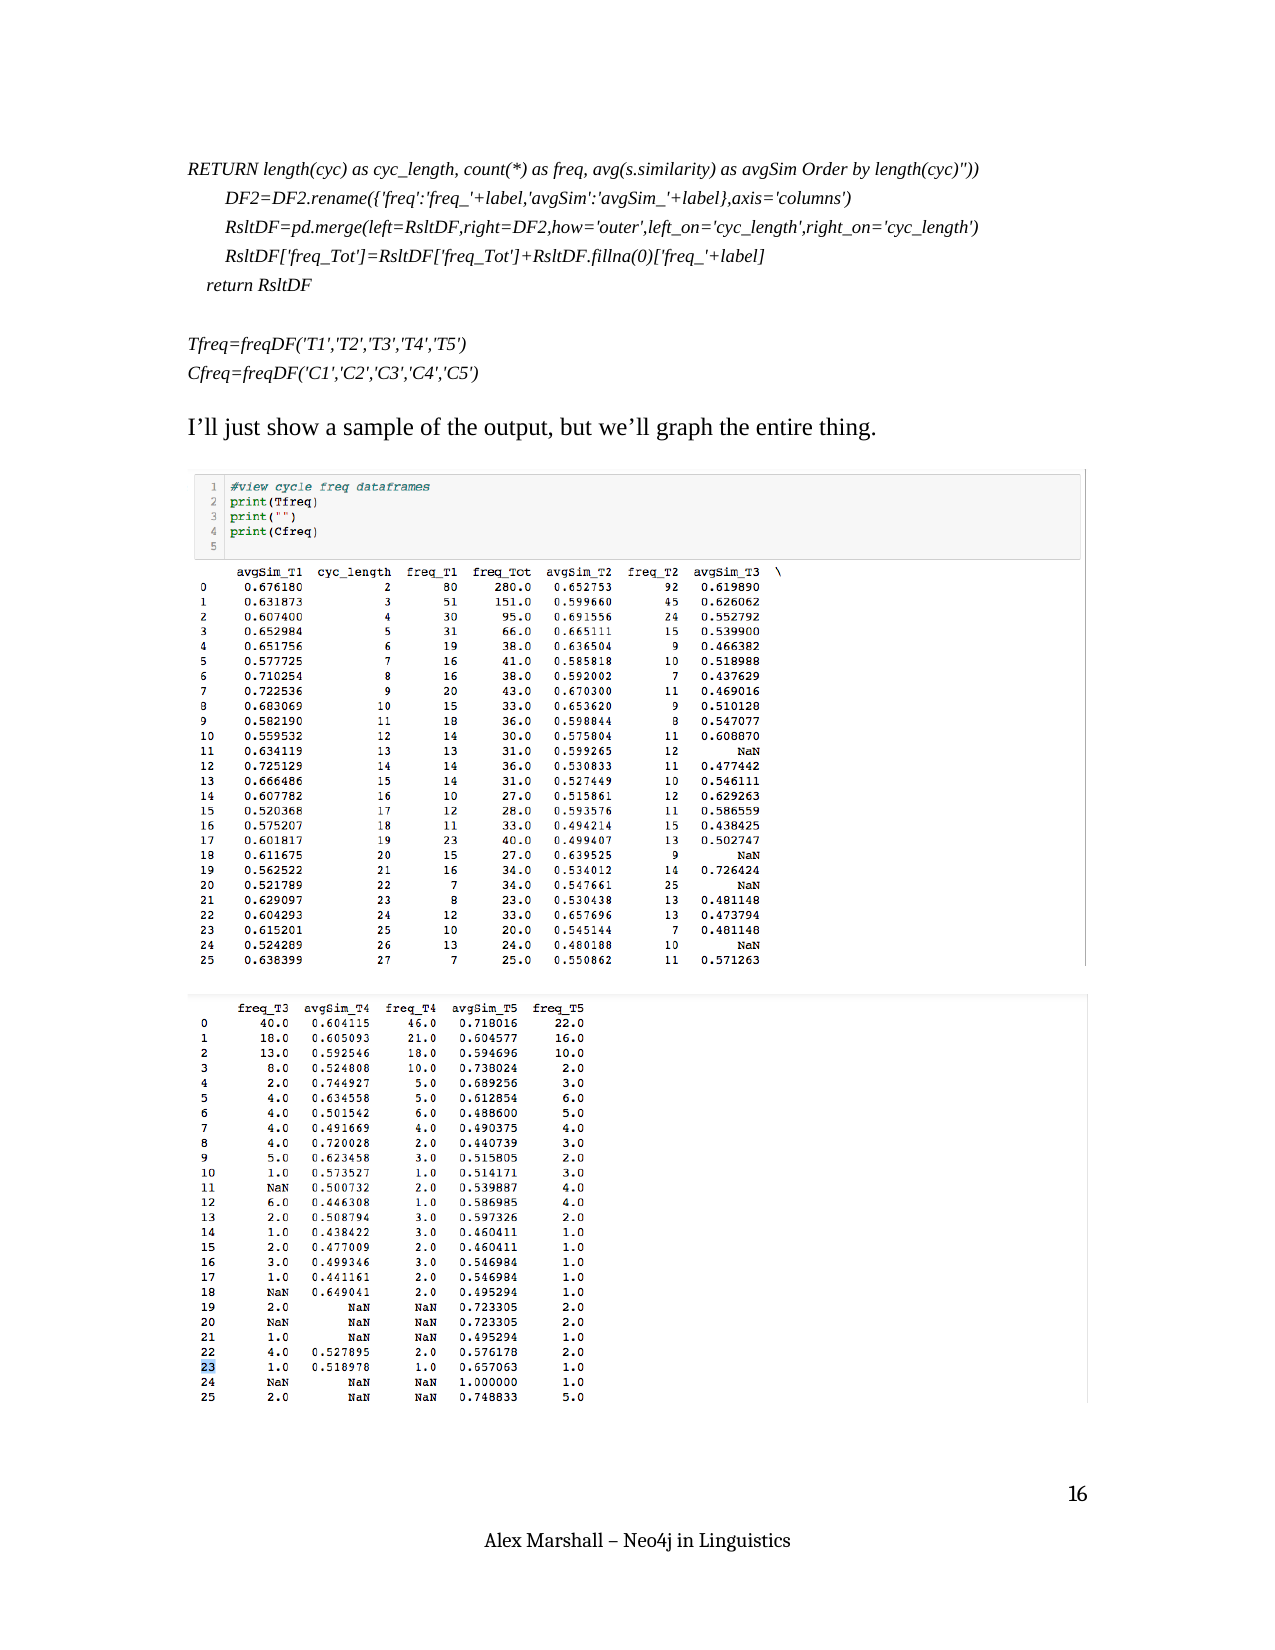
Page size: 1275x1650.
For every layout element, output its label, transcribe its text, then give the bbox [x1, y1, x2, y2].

text Tfreq=freqDF('T1','T2','T3','T4','T5') [187, 325, 1087, 354]
text I’ll just show a sample of the output, but we’ll graph the entire thing. [187, 412, 1087, 441]
text RsltDF['freq_Tot']=RsltDF['freq_Tot']+RsltDF.fillna(0)['freq_'+label] [187, 237, 1087, 267]
text RsltDF=pd.merge(left=RsltDF,right=DF2,how='outer',left_on='cyc_length',right_on='cyc_length') [187, 208, 1087, 237]
text return RsltDF [187, 267, 1087, 296]
text Cfreq=freqDF('C1','C2','C3','C4','C5') [187, 354, 1087, 383]
picture [187, 469, 1088, 966]
picture [187, 994, 1088, 1403]
text DF2=DF2.rename({'freq':'freq_'+label,'avgSim':'avgSim_'+label},axis='columns') [187, 179, 1087, 208]
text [187, 150, 1087, 179]
